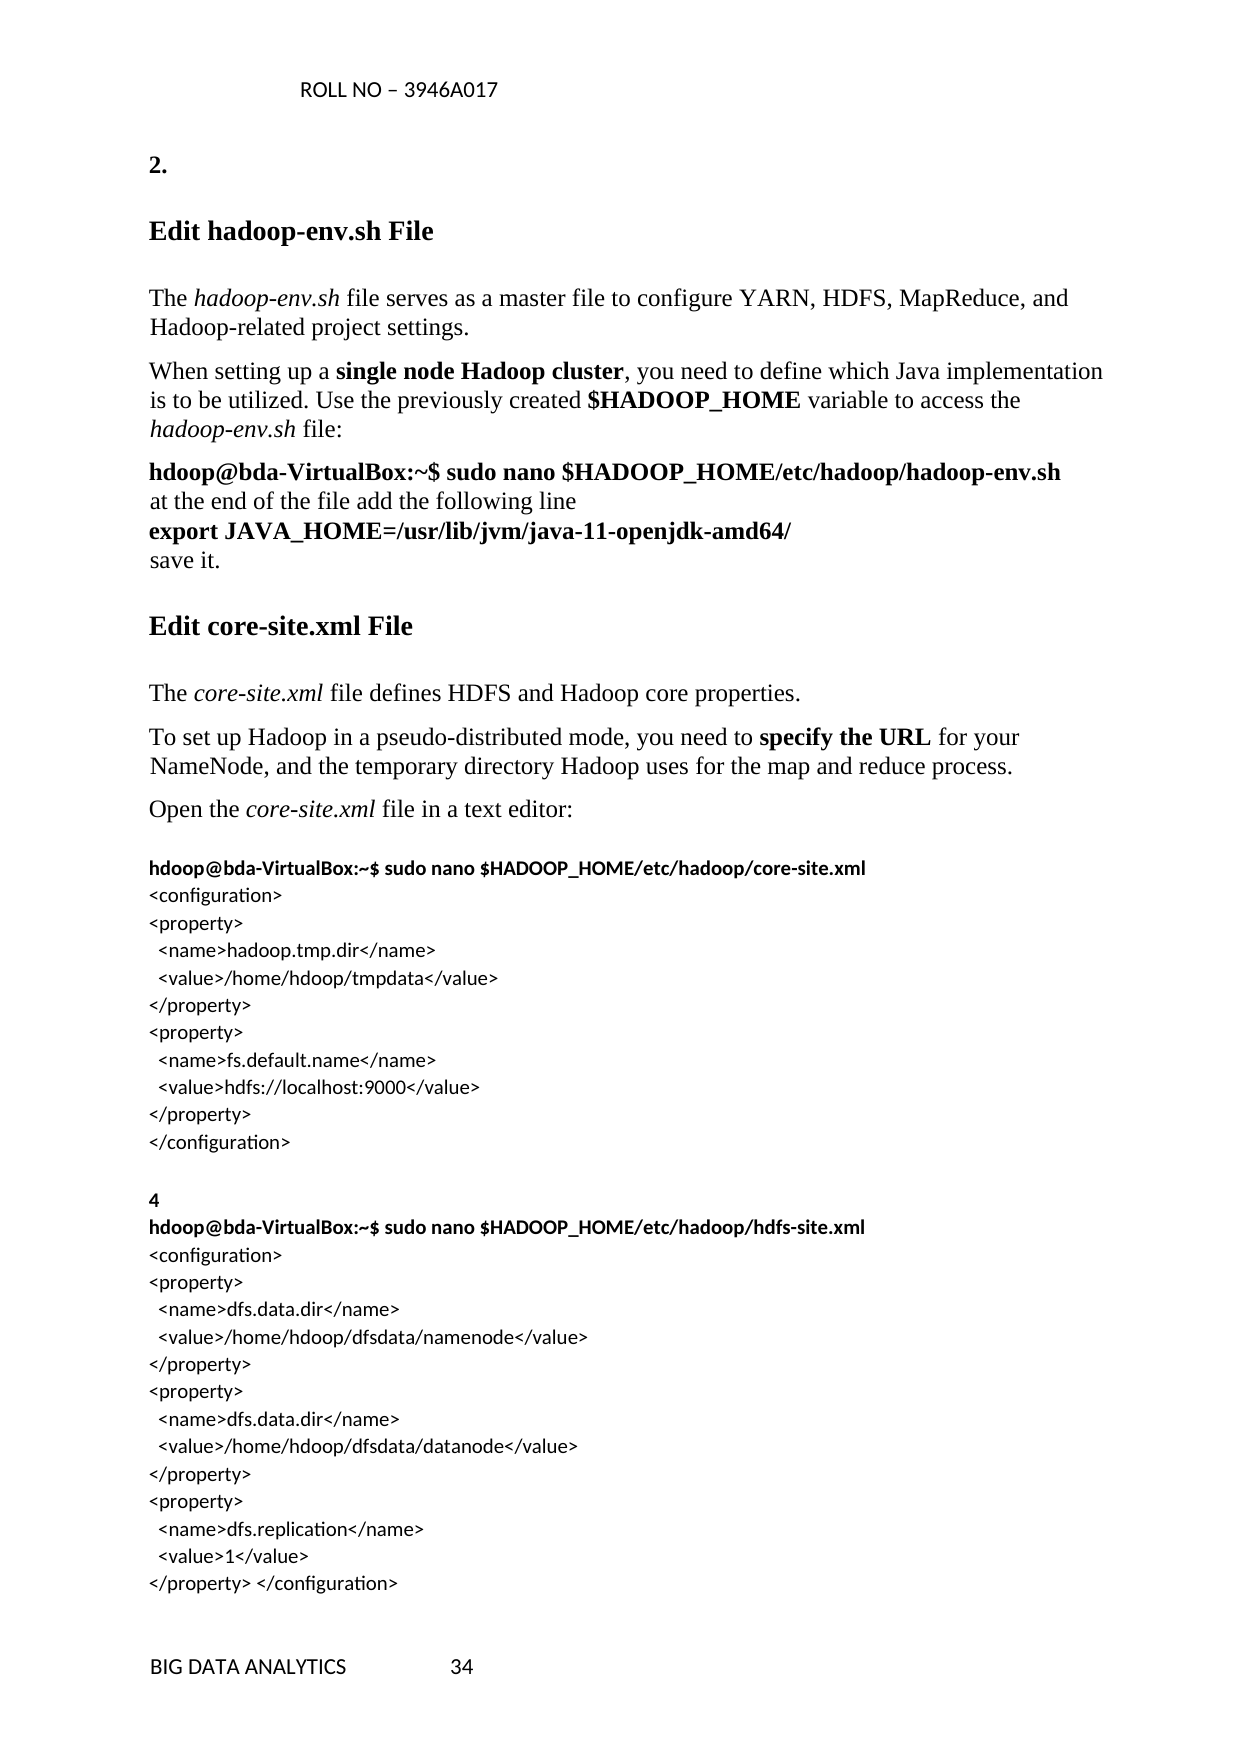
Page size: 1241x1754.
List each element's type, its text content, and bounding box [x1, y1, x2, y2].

text <property> [148, 1488, 1147, 1514]
text When setting up a single node Hadoop cluster, you need to define which Java implementation is to be utilized. Use the previously created $HADOOP_HOME variable to access the hadoop-env.sh file: [148, 356, 1104, 442]
text <value>/home/hdoop/tmpdata</value> [148, 965, 1147, 990]
text <property> [148, 910, 1147, 935]
text Open the core-site.xml file in a text editor: [148, 794, 1144, 823]
text <name>dfs.data.dir</name> [148, 1297, 1147, 1322]
text Edit hadoop-env.sh File [148, 214, 1147, 246]
text <configuration> [148, 1242, 1147, 1267]
text </property> [148, 1102, 1147, 1127]
text The core-site.xml file defines HDFS and Hadoop core properties. [148, 678, 1144, 707]
text <name>dfs.replication</name> [148, 1516, 1147, 1541]
text </property> [148, 992, 1147, 1017]
text To set up Hadoop in a pseudo-distributed mode, you need to specify the URL for your NameNode, and the temporary directory Hadoop uses for the map and reduce process. [148, 722, 1144, 779]
text </property> </configuration> [148, 1571, 398, 1596]
text export JAVA_HOME=/usr/lib/jvm/java-11-openjdk-amd64/ save it. [148, 516, 836, 573]
text <name>hadoop.tmp.dir</name> [148, 937, 1147, 963]
text <property> [148, 1019, 1147, 1045]
text <name>dfs.data.dir</name> [148, 1406, 1147, 1432]
text </configuration> [148, 1129, 1147, 1154]
text </property> [148, 1461, 1147, 1486]
text 4 [148, 1187, 1147, 1213]
text 2. [148, 150, 1147, 179]
text <property> [148, 1379, 1147, 1404]
text <value>/home/hdoop/dfsdata/namenode</value> [148, 1324, 1147, 1349]
text </property> [148, 1351, 1147, 1377]
text <name>fs.default.name</name> [148, 1047, 1147, 1072]
text hdoop@bda-VirtualBox:~$ sudo nano $HADOOP_HOME/etc/hadoop/hadoop-env.sh at the end of the file add the following line [148, 457, 1085, 515]
text <value>1</value> [148, 1543, 1147, 1568]
text <configuration> [148, 882, 1147, 908]
text hdoop@bda-VirtualBox:~$ sudo nano $HADOOP_HOME/etc/hadoop/hdfs-site.xml [148, 1214, 1147, 1240]
text <value>/home/hdoop/dfsdata/datanode</value> [148, 1433, 1147, 1459]
text <value>hdfs://localhost:9000</value> [148, 1074, 1147, 1100]
text The hadoop-env.sh file serves as a master file to configure YARN, HDFS, MapReduce, and Hadoop-related project settings. [148, 283, 1144, 341]
text hdoop@bda-VirtualBox:~$ sudo nano $HADOOP_HOME/etc/hadoop/core-site.xml [148, 855, 1147, 881]
text Edit core-site.xml File [148, 609, 1147, 641]
text <property> [148, 1269, 1147, 1294]
